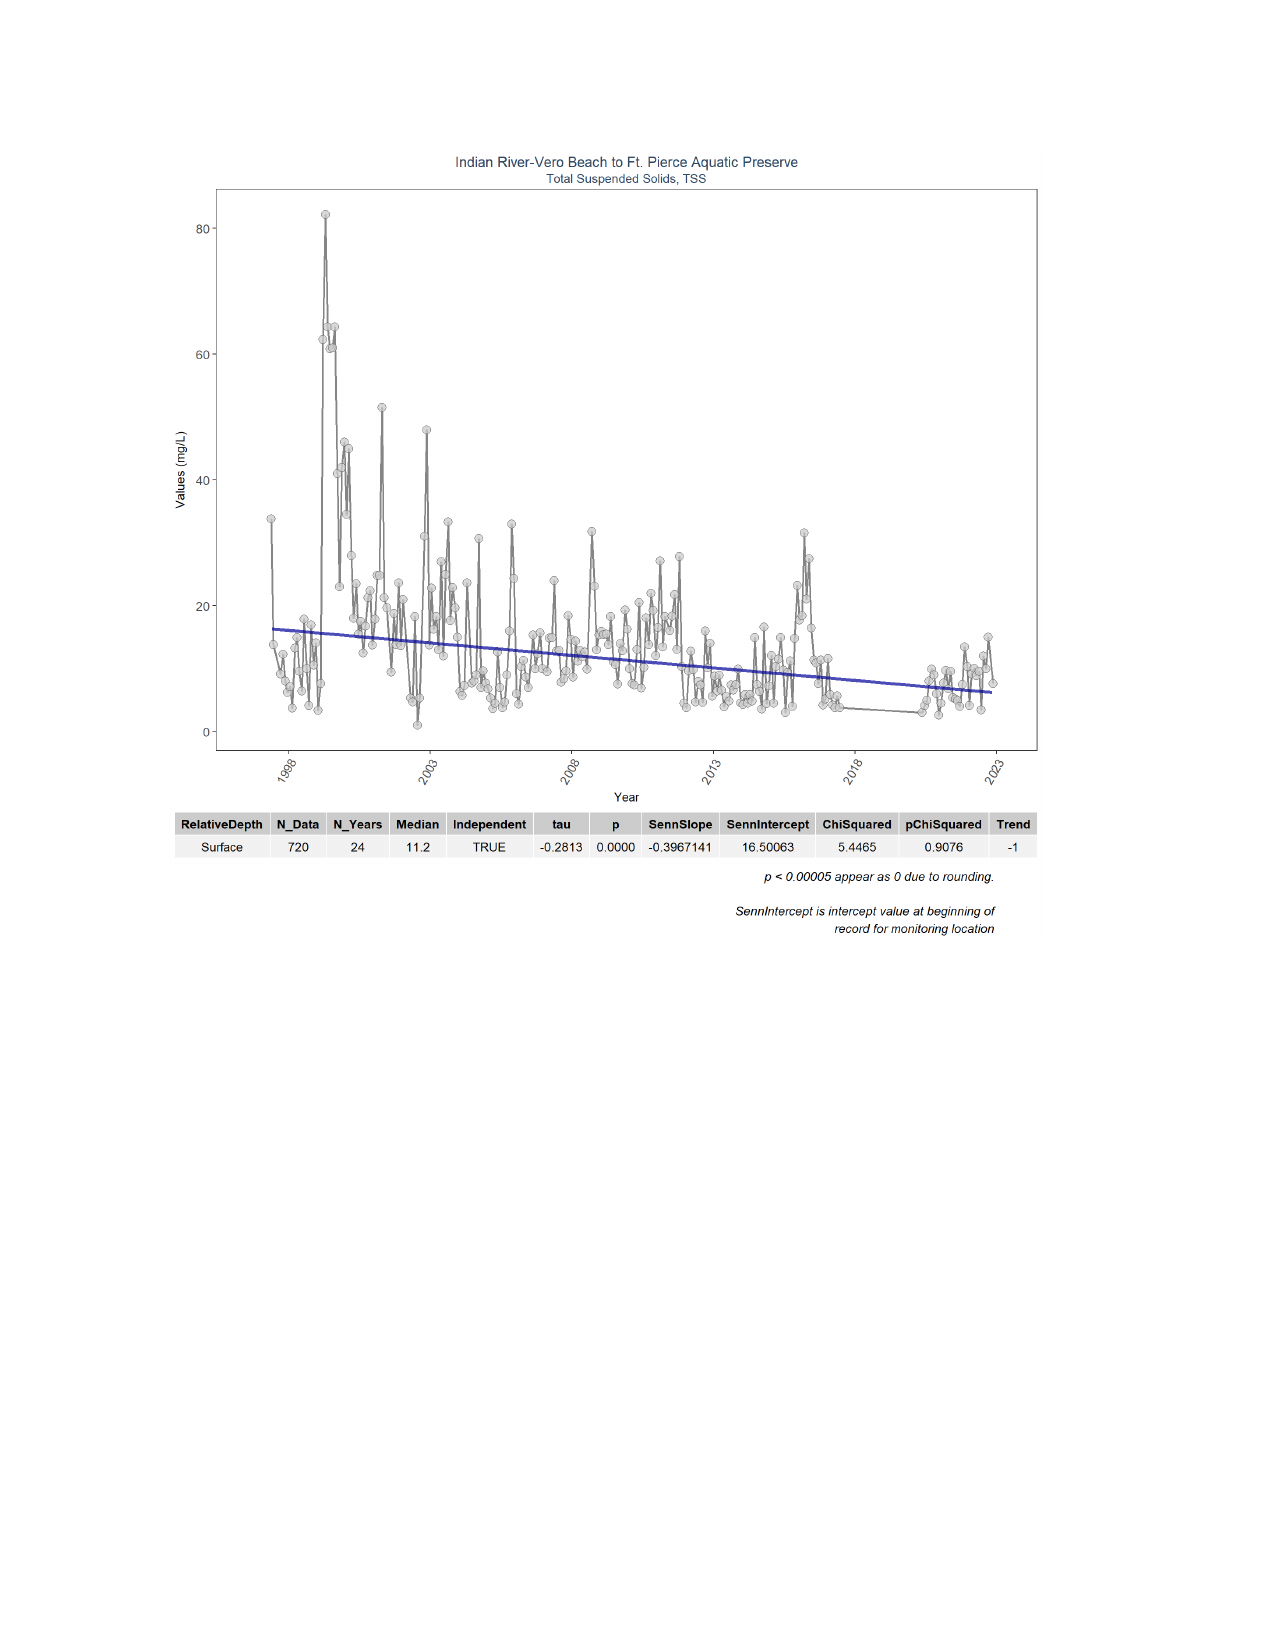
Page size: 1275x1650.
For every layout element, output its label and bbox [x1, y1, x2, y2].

picture [168, 150, 1044, 938]
